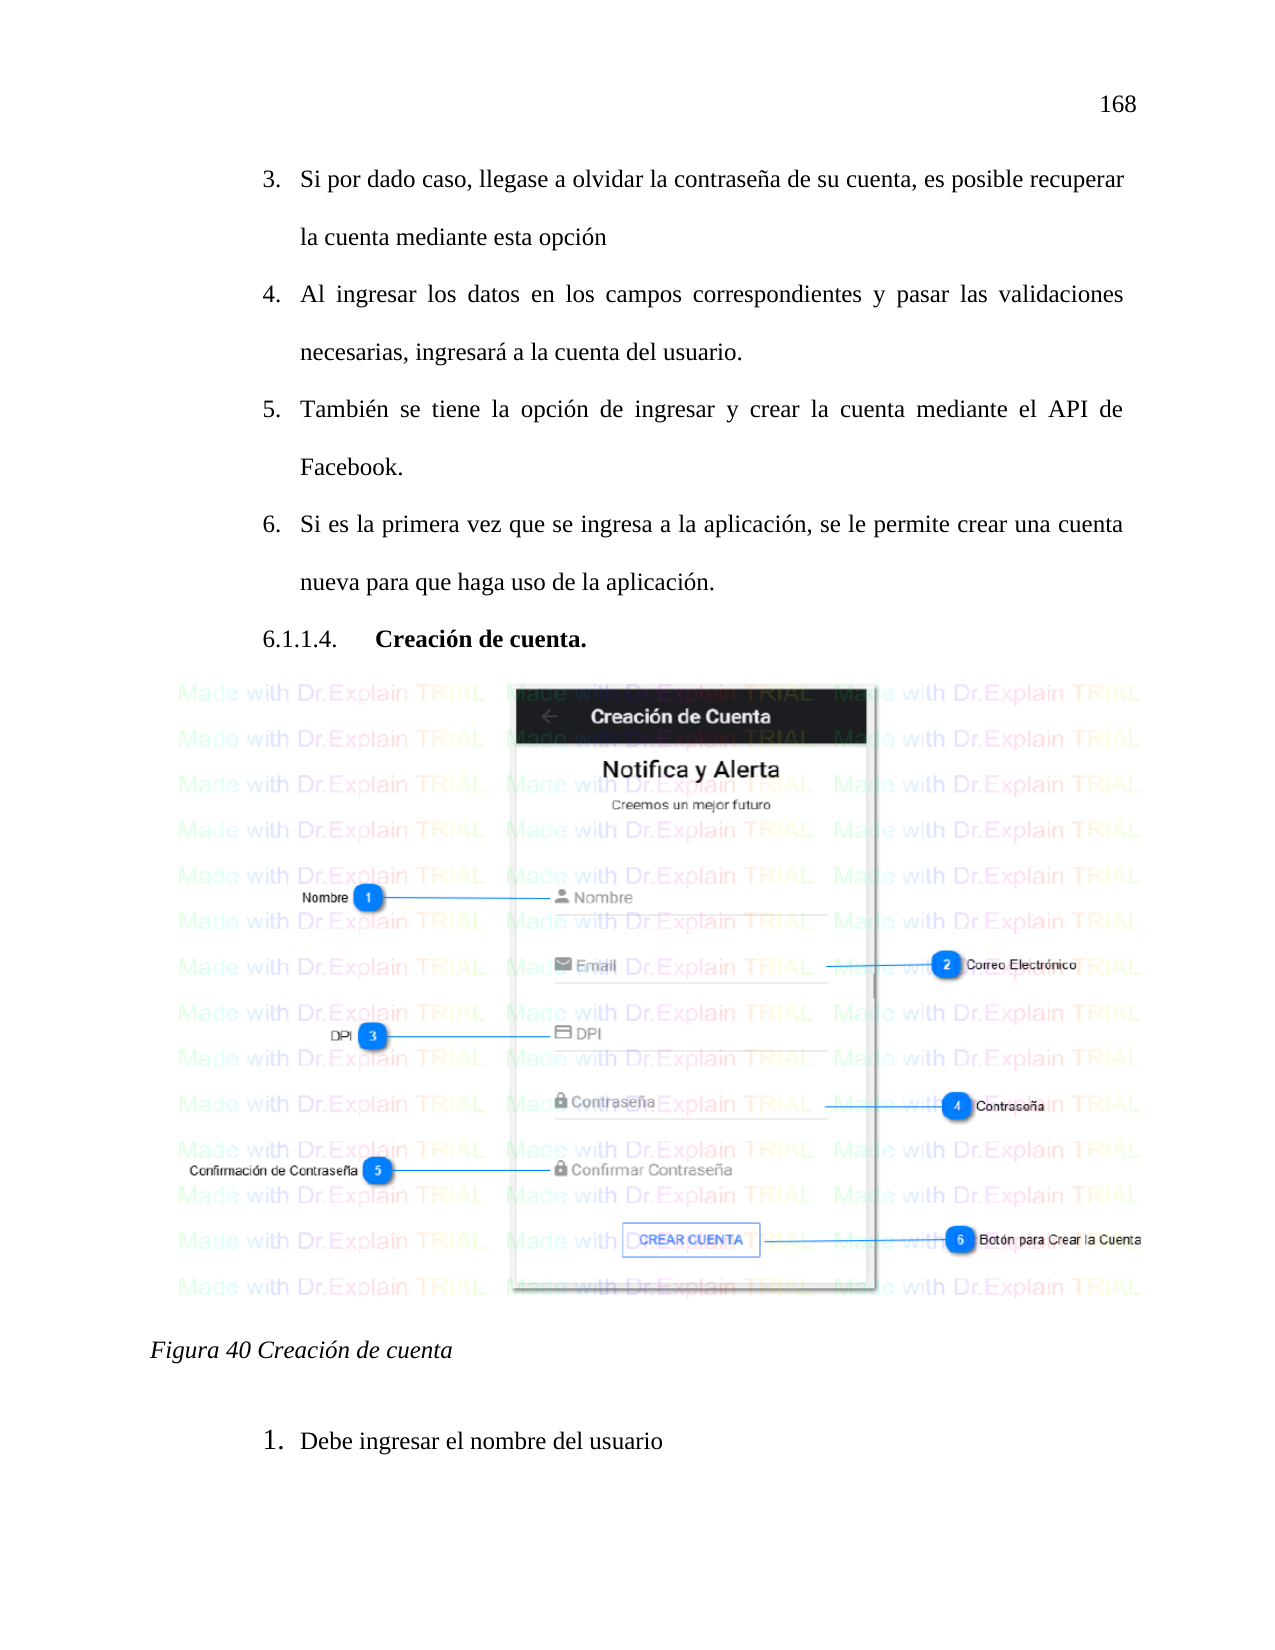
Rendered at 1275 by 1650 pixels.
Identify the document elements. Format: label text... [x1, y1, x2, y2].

list Al ingresar los datos en los campos correspondientes y pasar las validaciones necesarias, ingresará a la cuenta del usuario. [262, 279, 1125, 366]
list Debe ingresar el nombre del usuario [262, 1422, 1125, 1455]
list También se tiene la opción de ingresar y crear la cuenta mediante el API de Facebook. [262, 394, 1125, 481]
picture [179, 681, 1155, 1307]
subtitle Creación de cuenta. [262, 624, 1125, 653]
list Si por dado caso, llegase a olvidar la contraseña de su cuenta, es posible recuperar la cuenta mediante esta opción [262, 164, 1125, 251]
list Si es la primera vez que se ingresa a la aplicación, se le permite crear una cuenta nueva para que haga uso de la aplicación. [262, 509, 1125, 596]
